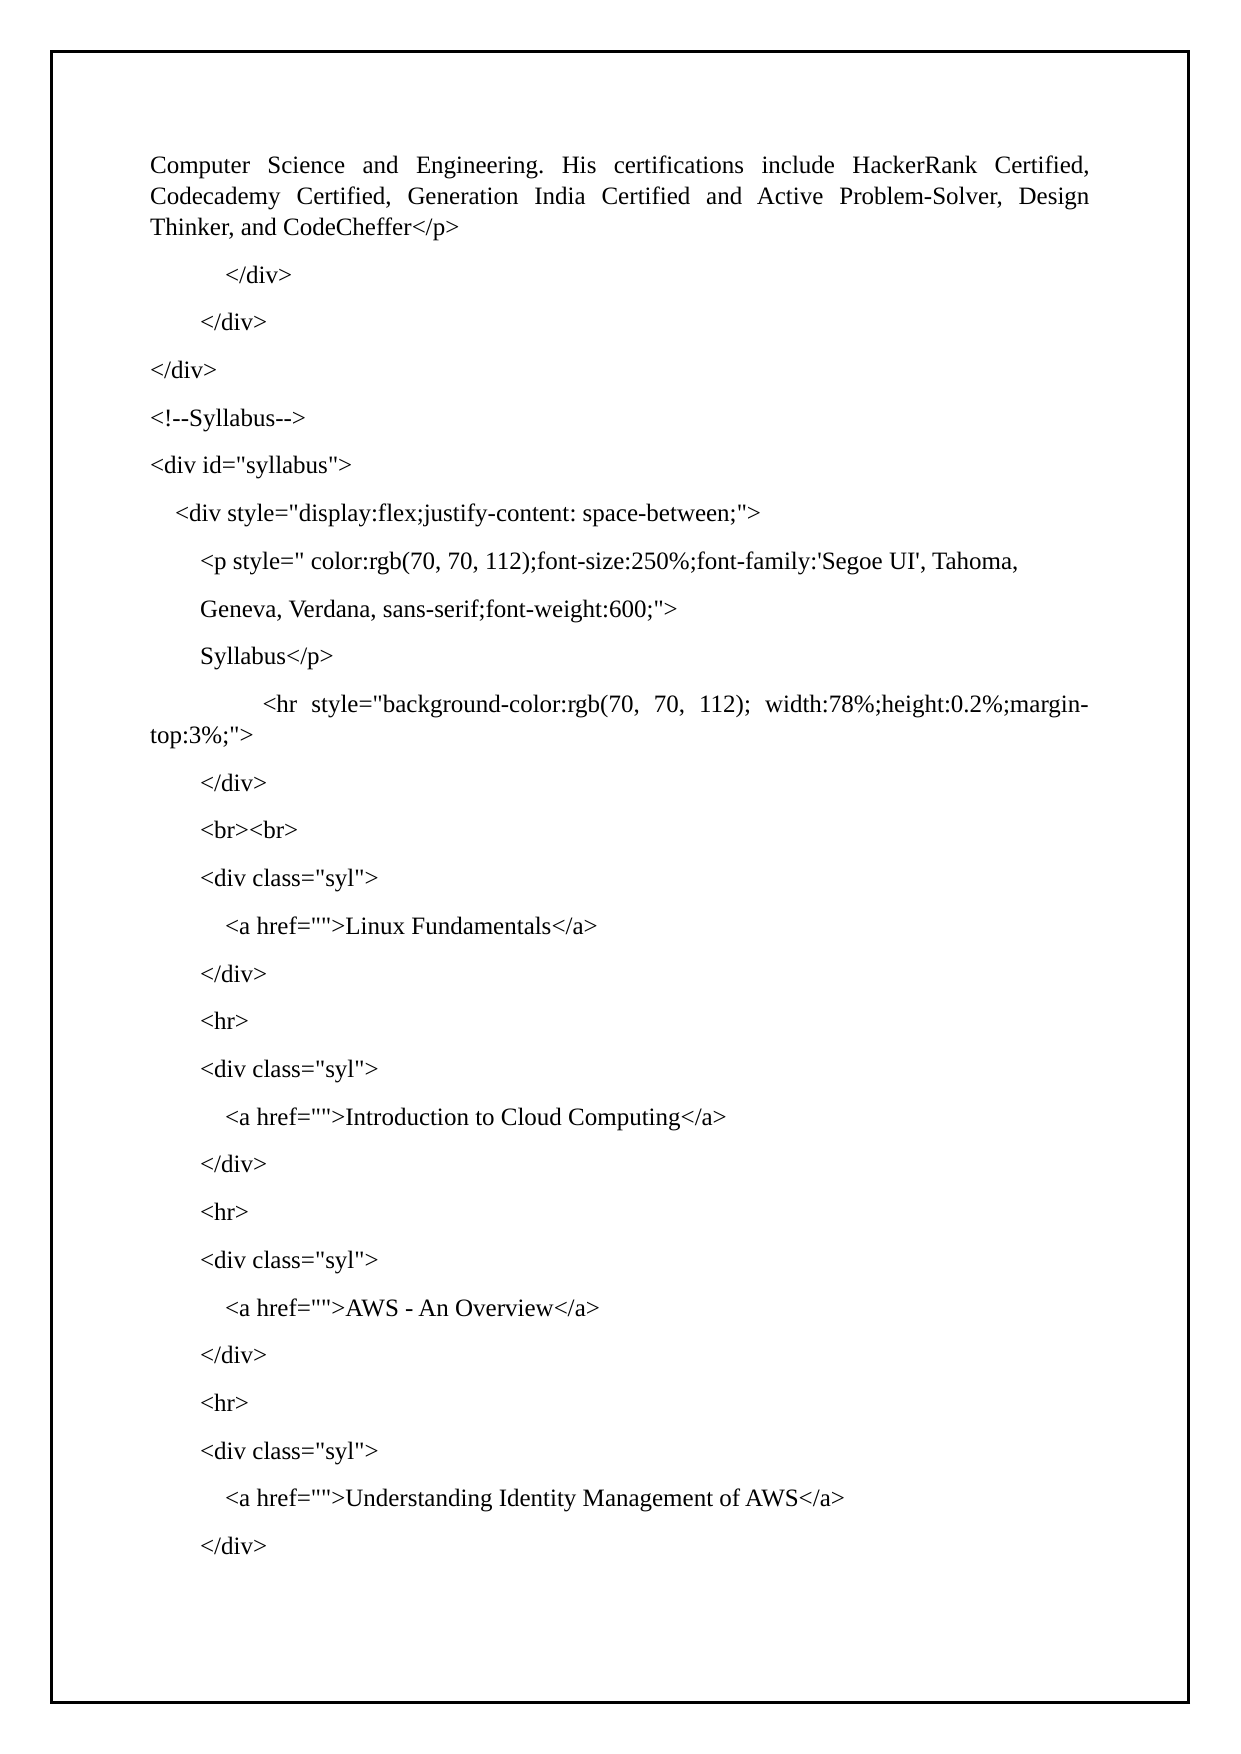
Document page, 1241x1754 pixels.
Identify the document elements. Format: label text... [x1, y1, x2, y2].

text </div> [150, 1149, 1090, 1178]
text <div class="syl"> [150, 1436, 1090, 1464]
text <br><br> [150, 816, 1090, 844]
text <a href="">Introduction to Cloud Computing</a> [150, 1102, 1090, 1131]
text <p style=" color:rgb(70, 70, 112);font-size:250%;font-family:'Segoe UI', Tahoma, [150, 546, 1090, 575]
text <hr> [150, 1197, 1090, 1226]
text Geneva, Verdana, sans-serif;font-weight:600;"> [150, 594, 1090, 622]
text <div id="syllabus"> [150, 451, 1090, 479]
text </div> [150, 1340, 1090, 1369]
text </div> [150, 768, 1090, 797]
text <a href="">Understanding Identity Management of AWS</a> [150, 1483, 1090, 1512]
text <hr> [150, 1388, 1090, 1417]
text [150, 150, 1090, 241]
text </div> [150, 307, 1090, 336]
text </div> [150, 1531, 1090, 1560]
text </div> [150, 959, 1090, 987]
text </div> [150, 260, 1090, 288]
text </div> [150, 355, 1090, 384]
text <div class="syl"> [150, 1054, 1090, 1083]
text <a href="">Linux Fundamentals</a> [150, 911, 1090, 940]
text <a href="">AWS - An Overview</a> [150, 1293, 1090, 1321]
text <div style="display:flex;justify-content: space-between;"> [150, 498, 1090, 527]
text Syllabus</p> [150, 641, 1090, 670]
text <!--Syllabus--> [150, 403, 1090, 432]
text <div class="syl"> [150, 1245, 1090, 1274]
text <hr> [150, 1006, 1090, 1035]
text <div class="syl"> [150, 863, 1090, 892]
text <hr style="background-color:rgb(70, 70, 112); width:78%;height:0.2%;margin-top:3%;"> [150, 689, 1090, 749]
